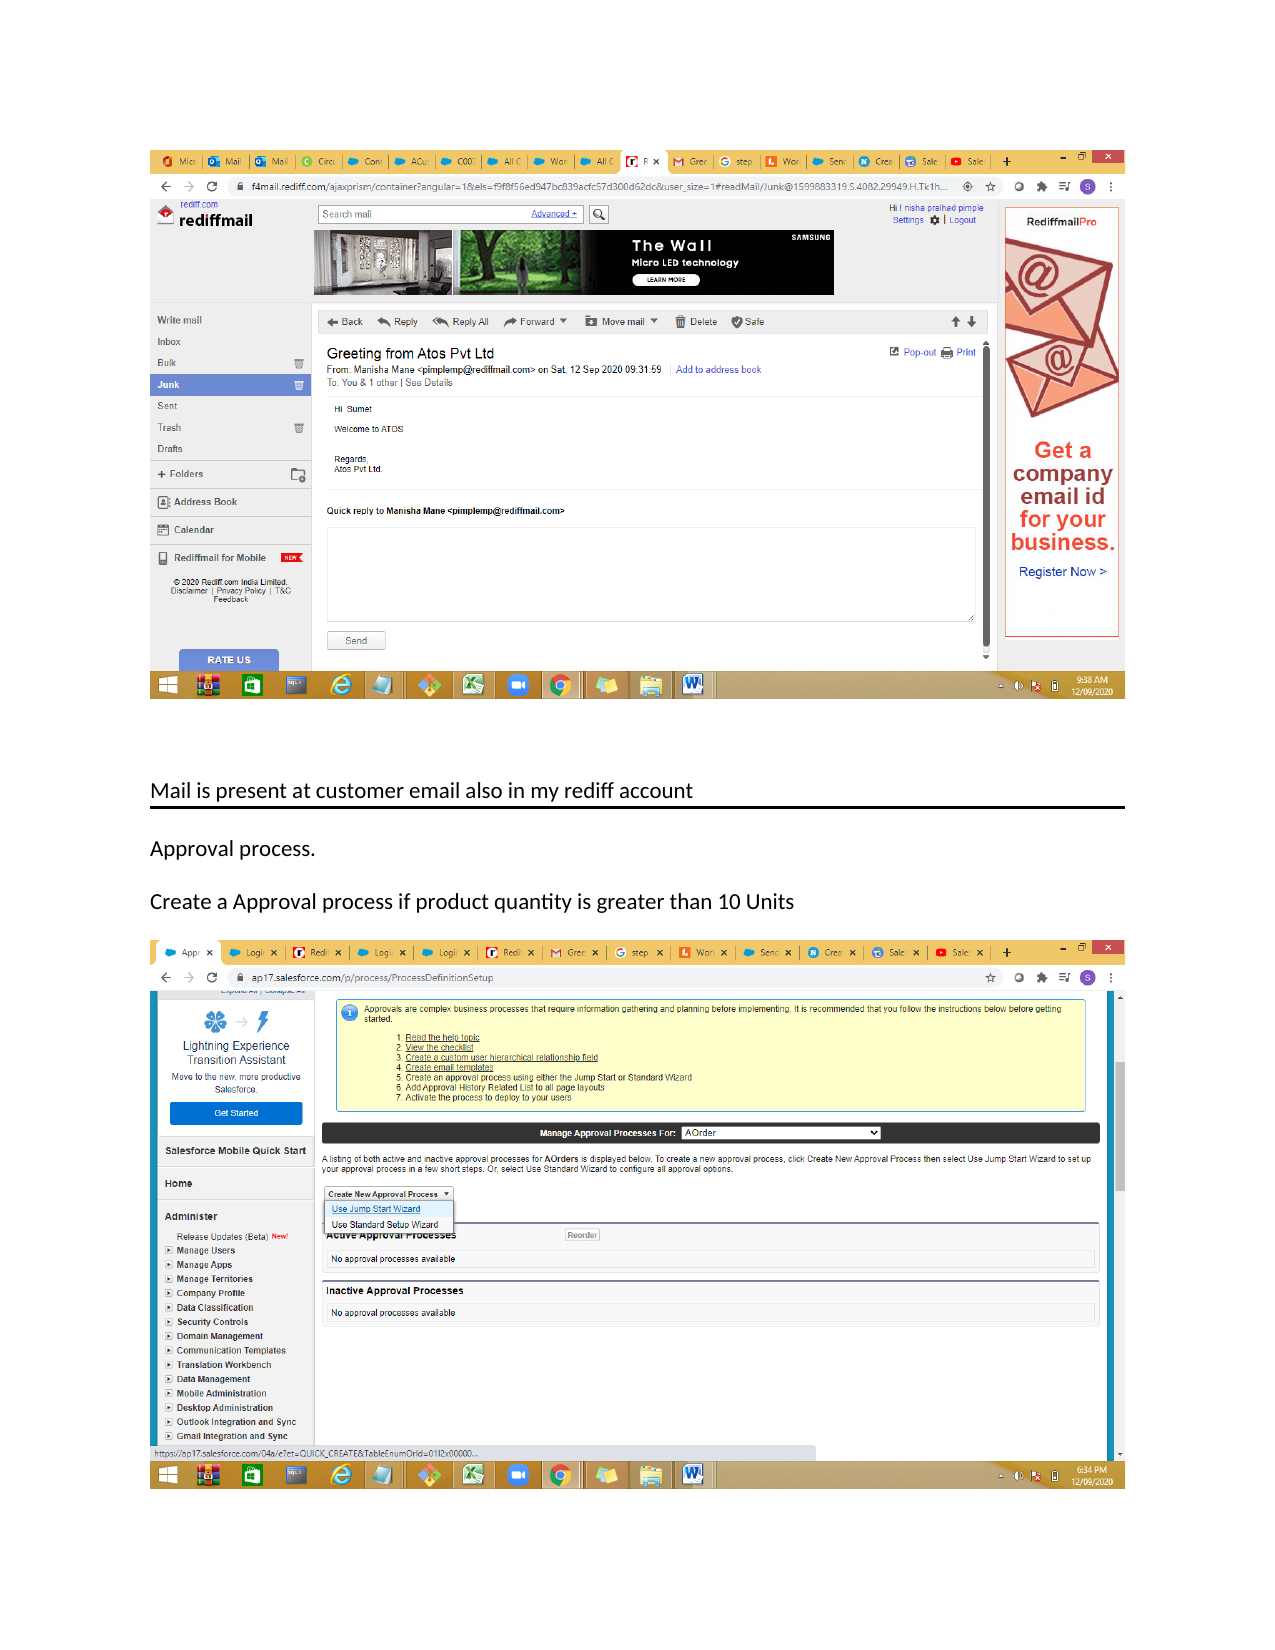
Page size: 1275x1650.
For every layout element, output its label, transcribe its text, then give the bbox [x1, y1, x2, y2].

picture [150, 940, 1125, 1489]
picture [150, 150, 1125, 699]
text Mail is present at customer email also in my rediff account [150, 776, 1125, 806]
text Create a Approval process if product quantity is greater than 10 Units [150, 887, 1125, 915]
text Approval process. [150, 834, 1125, 862]
